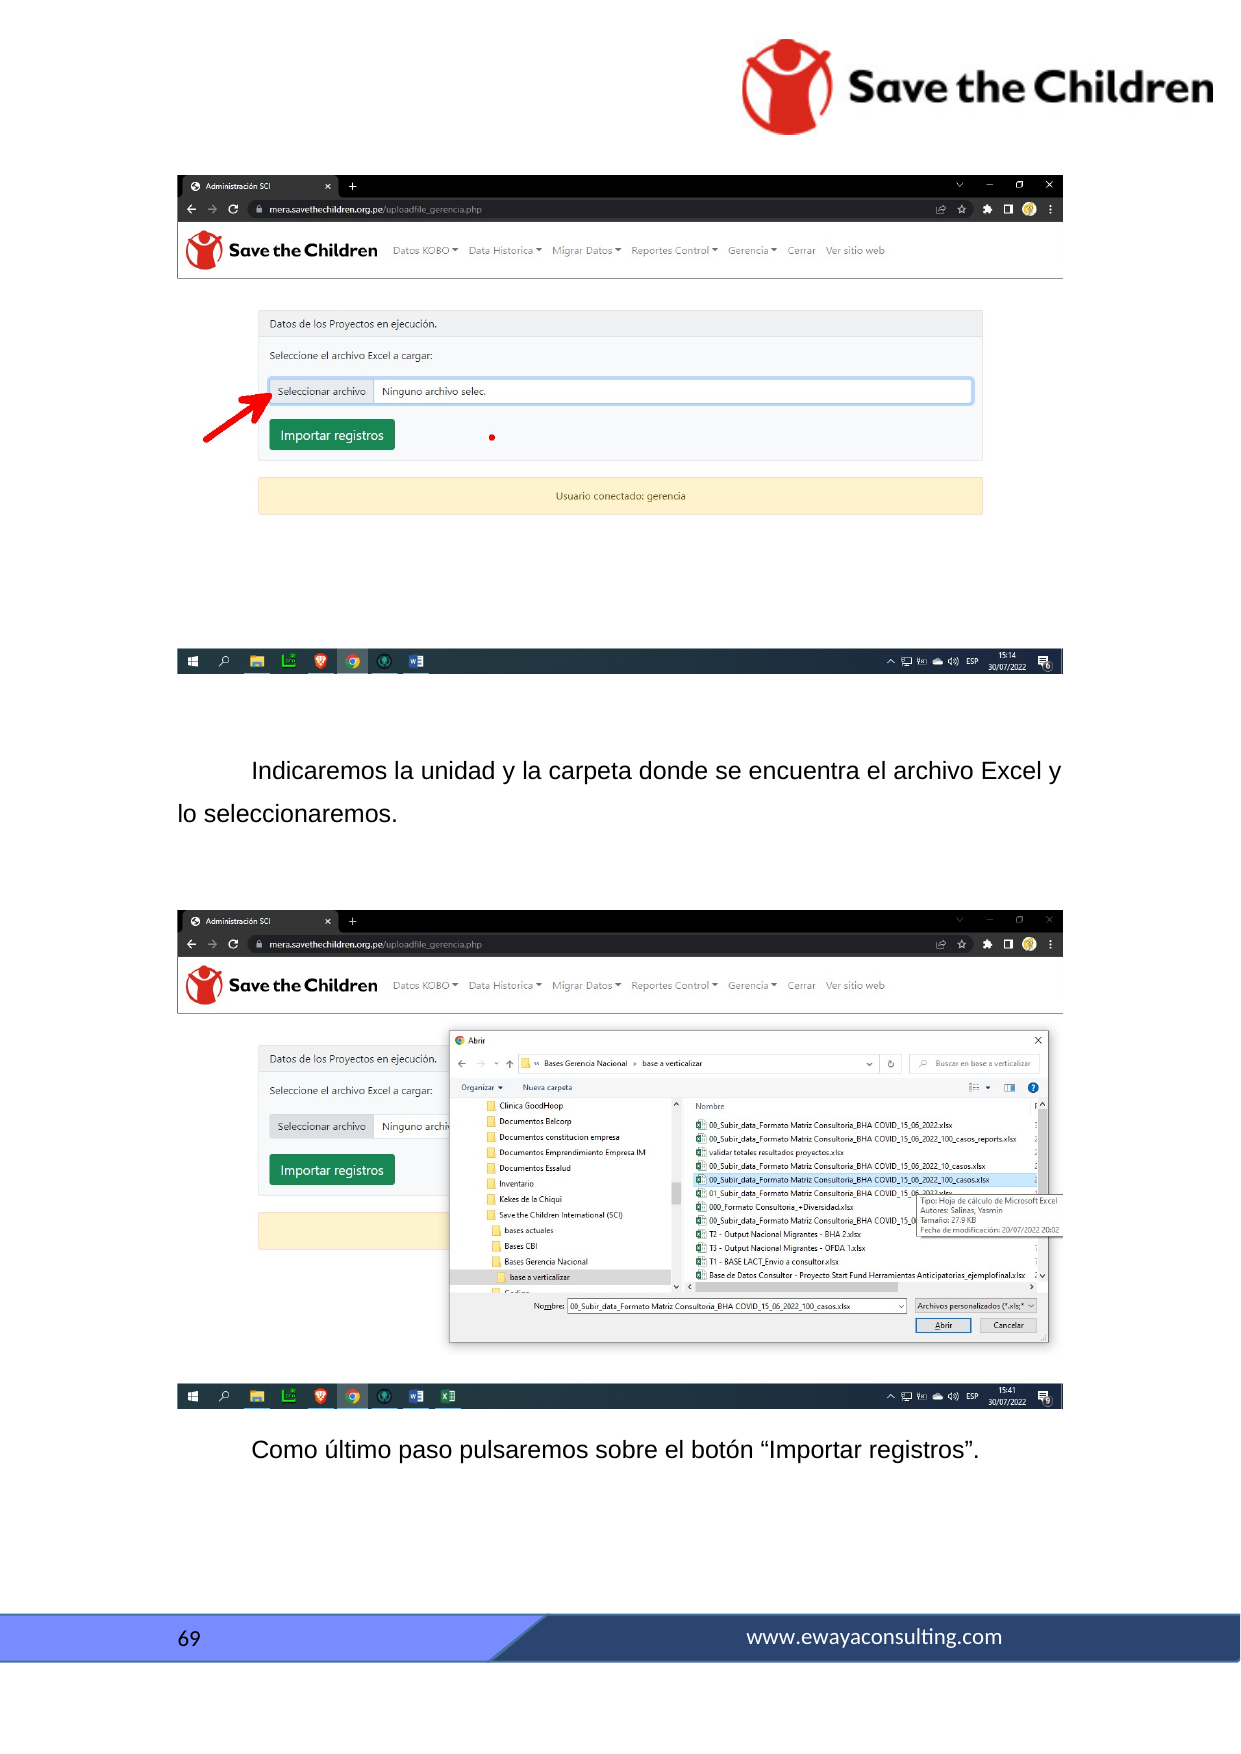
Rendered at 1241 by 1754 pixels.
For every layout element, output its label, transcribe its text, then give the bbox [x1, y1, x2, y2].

picture [742, 39, 1213, 135]
text Como último paso pulsaremos sobre el botón “Importar registros”. [177, 1434, 1063, 1463]
text Indicaremos la unidad y la carpeta donde se encuentra el archivo Excel y lo seleccionaremos. [177, 756, 1063, 828]
picture [177, 175, 1063, 674]
picture [177, 910, 1063, 1409]
